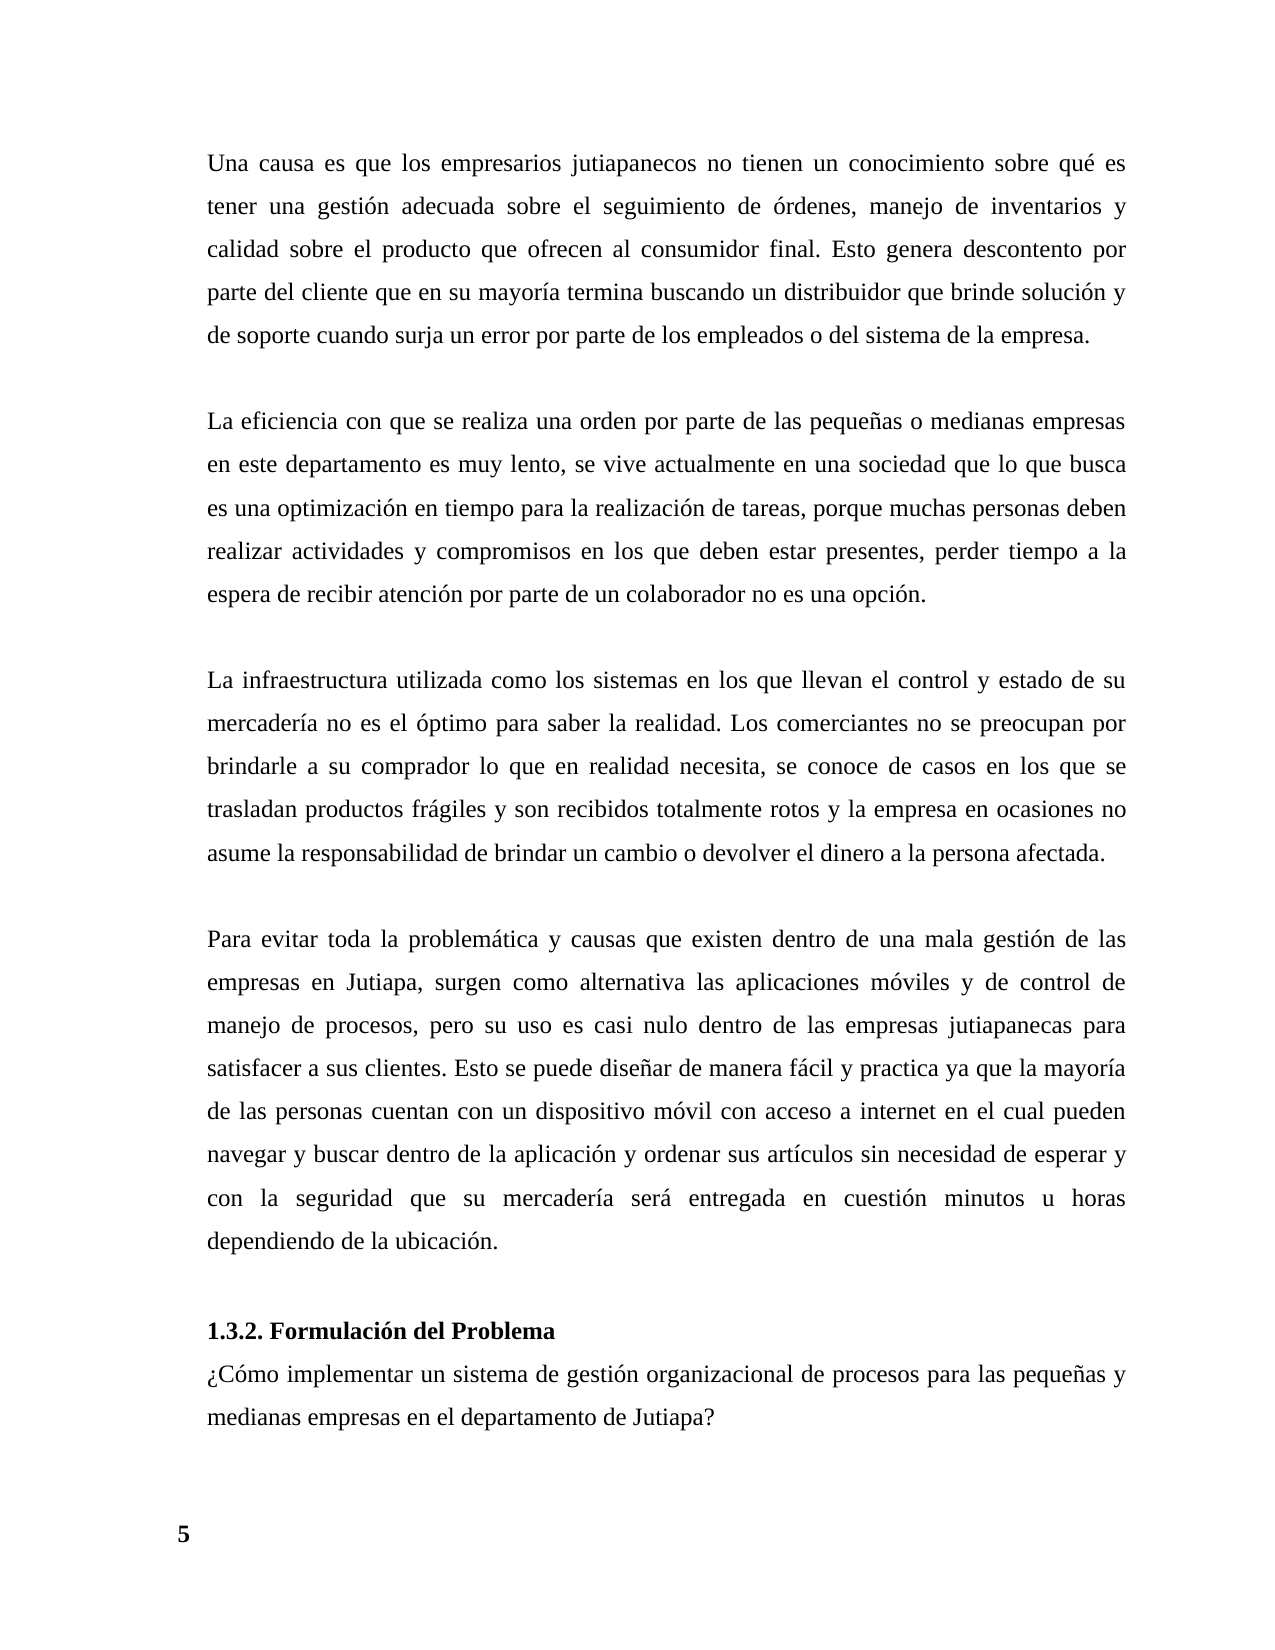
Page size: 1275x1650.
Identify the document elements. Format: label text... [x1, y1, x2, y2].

text Para evitar toda la problemática y causas que existen dentro de una mala gestión de las empresas en Jutiapa, surgen como alternativa las aplicaciones móviles y de control de manejo de procesos, pero su uso es casi nulo dentro de las empresas jutiapanecas para satisfacer a sus clientes. Esto se puede diseñar de manera fácil y practica ya que la mayoría de las personas cuentan con un dispositivo móvil con acceso a internet en el cual pueden navegar y buscar dentro de la aplicación y ordenar sus artículos sin necesidad de esperar y con la seguridad que su mercadería será entregada en cuestión minutos u horas dependiendo de la ubicación. [207, 924, 1127, 1254]
subtitle 1.3.2. Formulación del Problema [177, 1316, 1127, 1345]
text La infraestructura utilizada como los sistemas en los que llevan el control y estado de su mercadería no es el óptimo para saber la realidad. Los comerciantes no se preocupan por brindarle a su comprador lo que en realidad necesita, se conoce de casos en los que se trasladan productos frágiles y son recibidos totalmente rotos y la empresa en ocasiones no asume la responsabilidad de brindar un cambio o devolver el dinero a la persona afectada. [207, 665, 1127, 866]
text La eficiencia con que se realiza una orden por parte de las pequeñas o medianas empresas en este departamento es muy lento, se vive actualmente en una sociedad que lo que busca es una optimización en tiempo para la realización de tareas, porque muchas personas deben realizar actividades y compromisos en los que deben estar presentes, perder tiempo a la espera de recibir atención por parte de un colaborador no es una opción. [207, 406, 1127, 608]
text Una causa es que los empresarios jutiapanecos no tienen un conocimiento sobre qué es tener una gestión adecuada sobre el seguimiento de órdenes, manejo de inventarios y calidad sobre el producto que ofrecen al consumidor final. Esto genera descontento por parte del cliente que en su mayoría termina buscando un distribuidor que brinde solución y de soporte cuando surja un error por parte de los empleados o del sistema de la empresa. [207, 148, 1127, 349]
text ¿Cómo implementar un sistema de gestión organizacional de procesos para las pequeñas y medianas empresas en el departamento de Jutiapa? [207, 1359, 1127, 1431]
